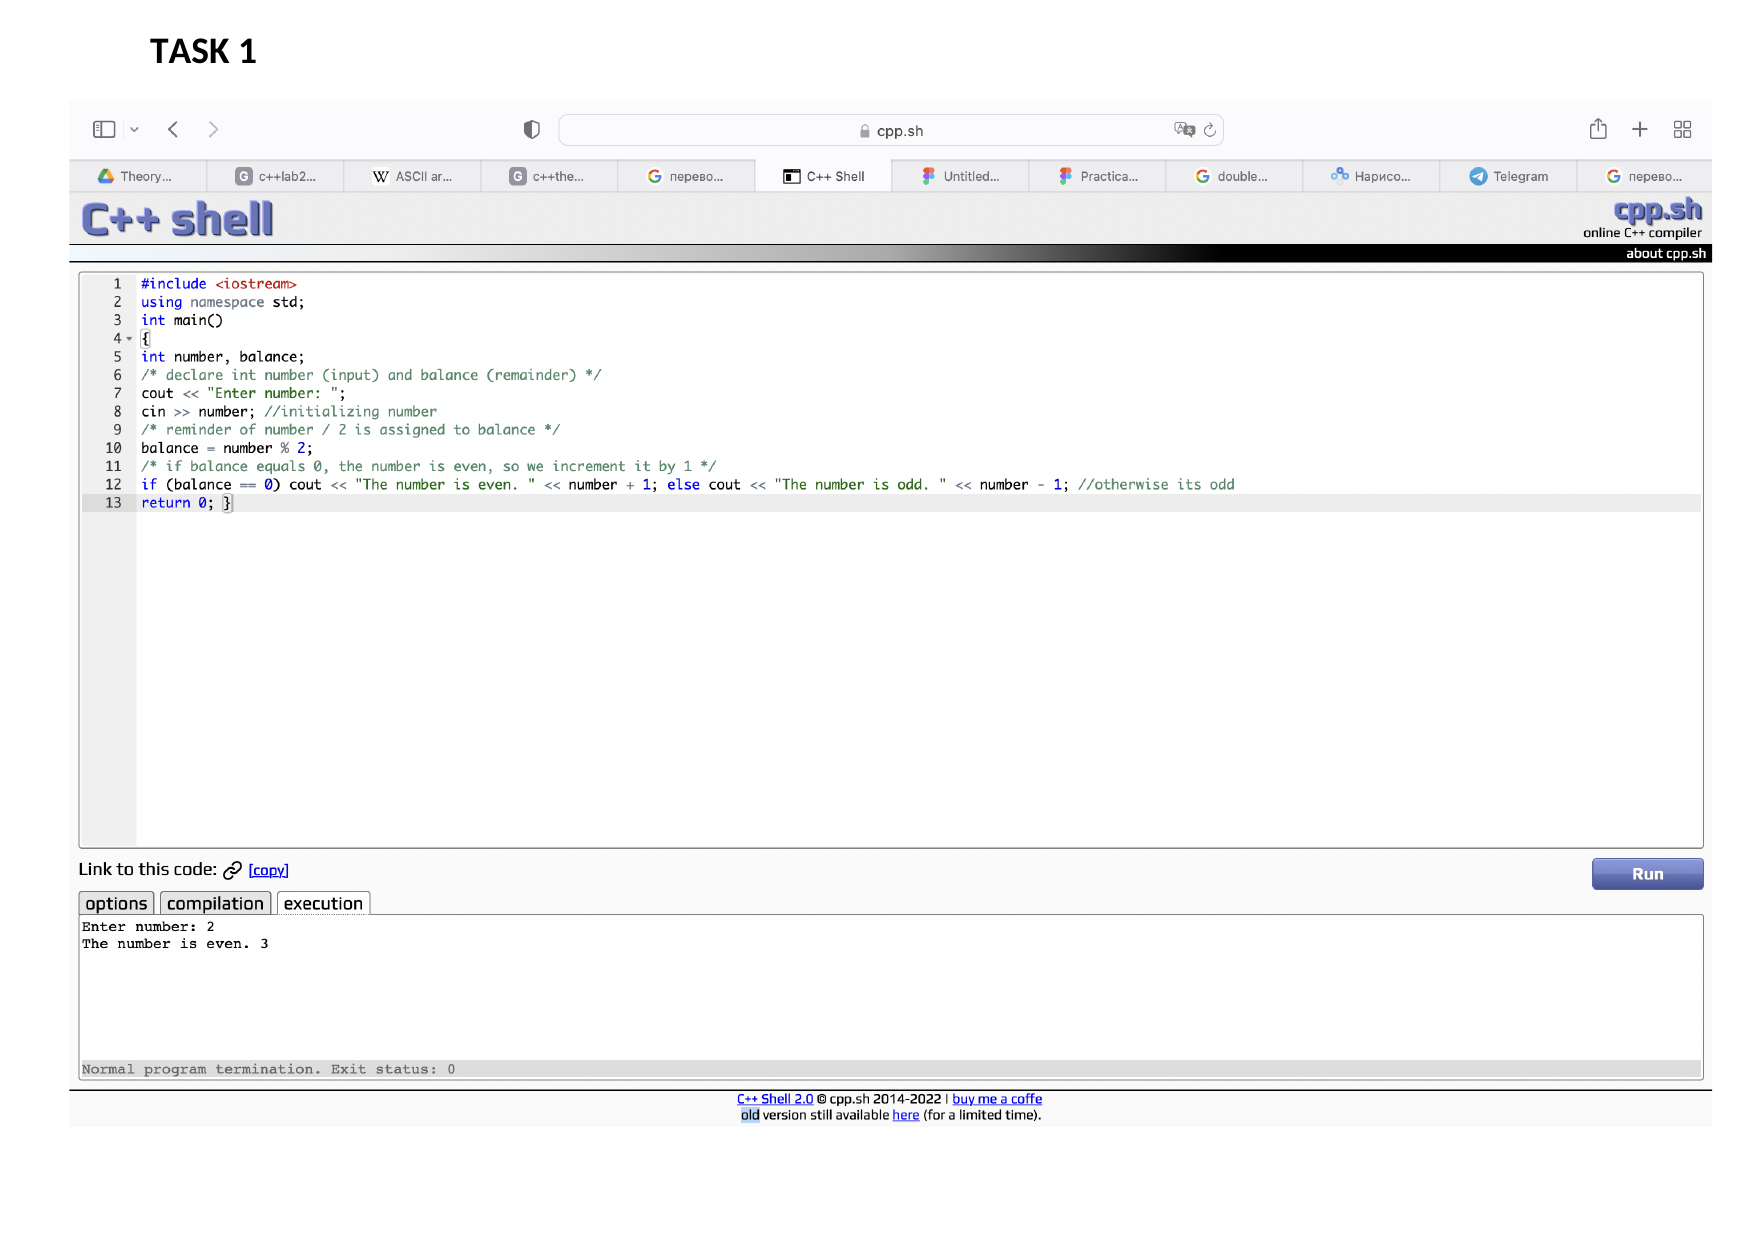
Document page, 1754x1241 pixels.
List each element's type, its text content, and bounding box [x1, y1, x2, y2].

picture [69, 100, 1713, 1127]
text TASK 1 [150, 27, 1604, 73]
